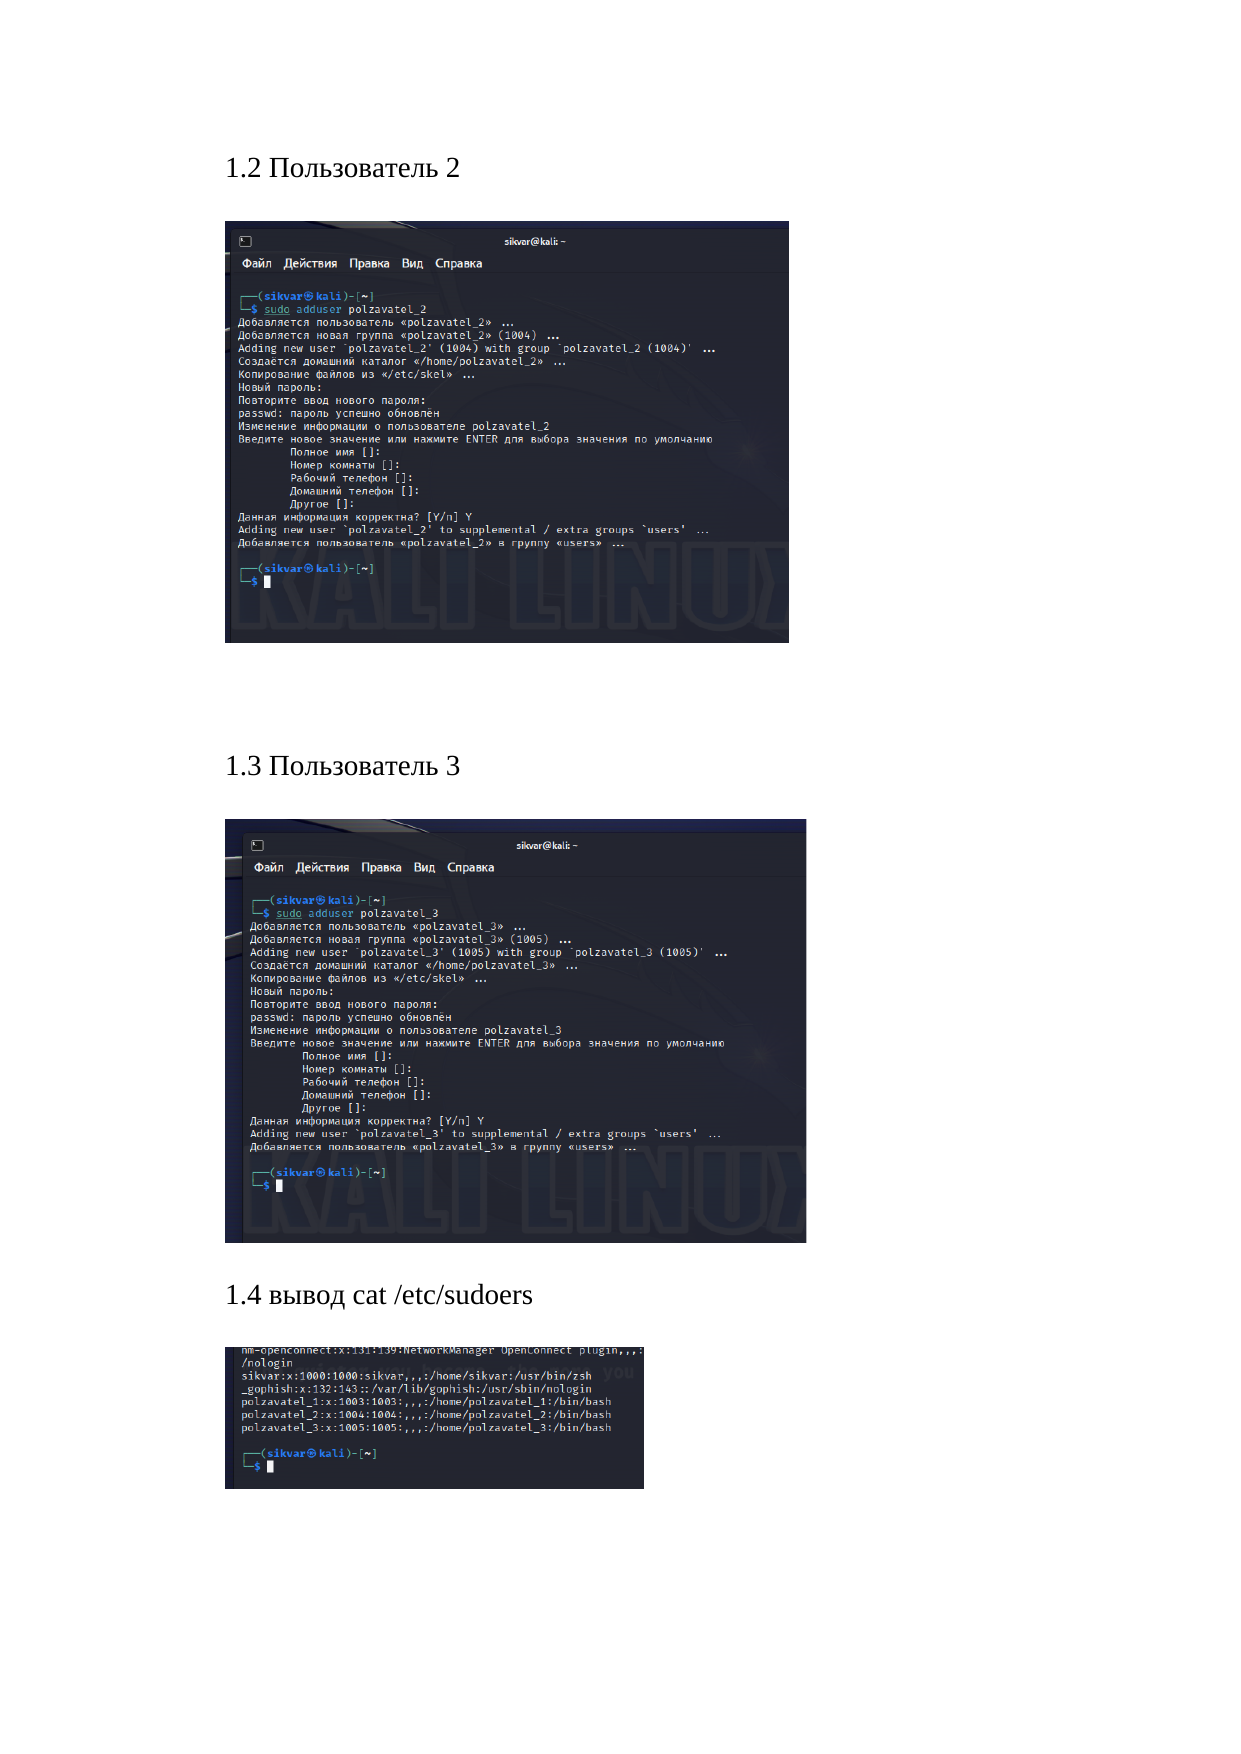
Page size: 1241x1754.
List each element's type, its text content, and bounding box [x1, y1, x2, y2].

picture [225, 1347, 644, 1489]
text 1.3 Пользователь 3 [225, 748, 1090, 782]
text 1.2 Пользователь 2 [225, 150, 1090, 183]
text 1.4 вывод cat /etc/sudoers [225, 1277, 1090, 1310]
picture [225, 221, 789, 643]
picture [225, 819, 807, 1243]
